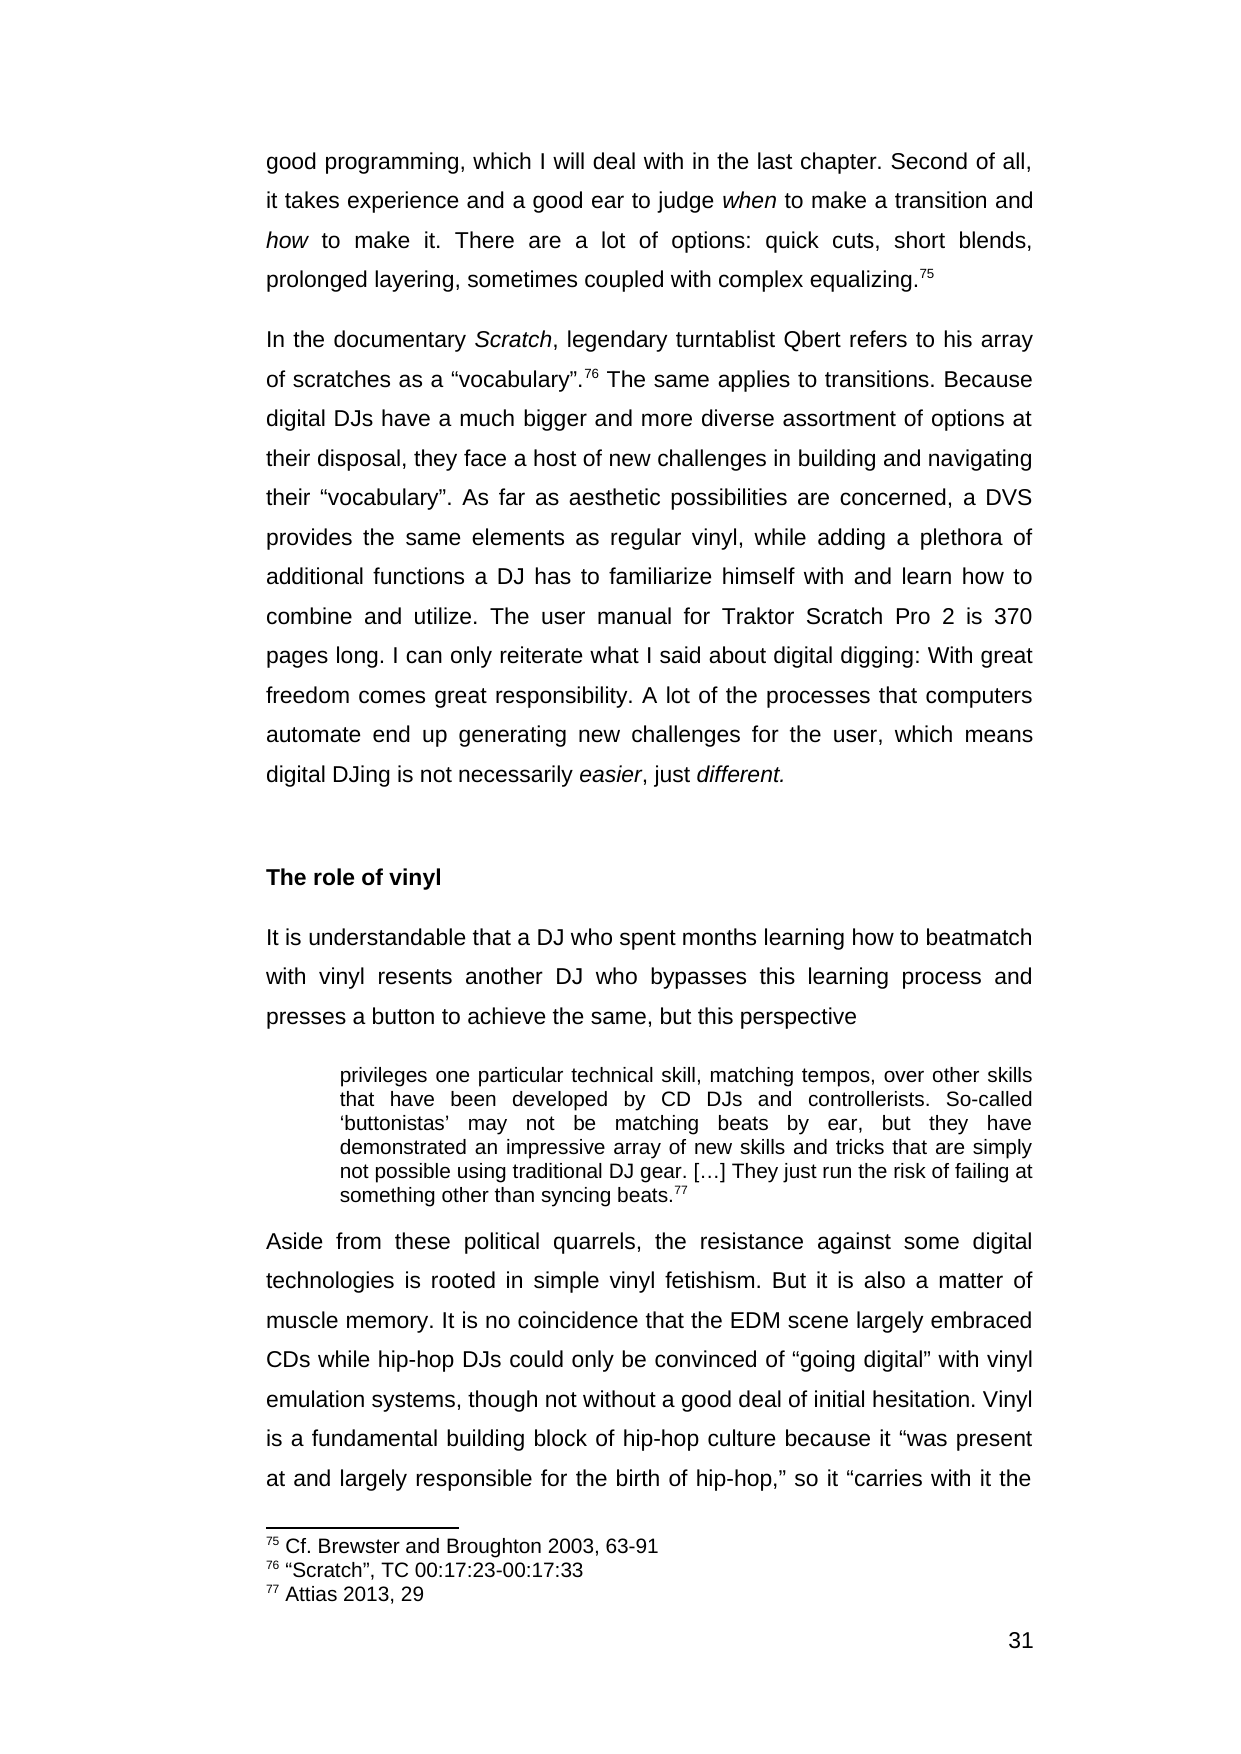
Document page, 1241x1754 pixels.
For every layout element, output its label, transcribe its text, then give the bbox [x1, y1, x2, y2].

text It is understandable that a DJ who spent months learning how to beatmatch with vinyl resents another DJ who bypasses this learning process and presses a button to achieve the same, but this perspective [266, 924, 1033, 1029]
text In the documentary Scratch, legendary turntablist Qbert refers to his array of scratches as a “vocabulary”. The same applies to transitions. Because digital DJs have a much bigger and more diverse assortment of options at their disposal, they face a host of new challenges in building and navigating their “vocabulary”. As far as aesthetic possibilities are concerned, a DVS provides the same elements as regular vinyl, while adding a plethora of additional functions a DJ has to familiarize himself with and learn how to combine and utilize. The user manual for Traktor Scratch Pro 2 is 370 pages long. I can only reiterate what I said about digital digging: With great freedom comes great responsibility. A lot of the processes that computers automate end up generating new challenges for the user, which means digital DJing is not necessarily easier, just different. [266, 326, 1033, 787]
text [266, 148, 1033, 292]
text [266, 1228, 1033, 1491]
text The role of vinyl [266, 863, 1033, 890]
text privileges one particular technical skill, matching tempos, over other skills that have been developed by CD DJs and controllerists. So-called ‘buttonistas’ may not be matching beats by ear, but they have demonstrated an impressive array of new skills and tricks that are simply not possible using traditional DJ gear. […] They just run the risk of failing at something other than syncing beats. [339, 1063, 1033, 1207]
